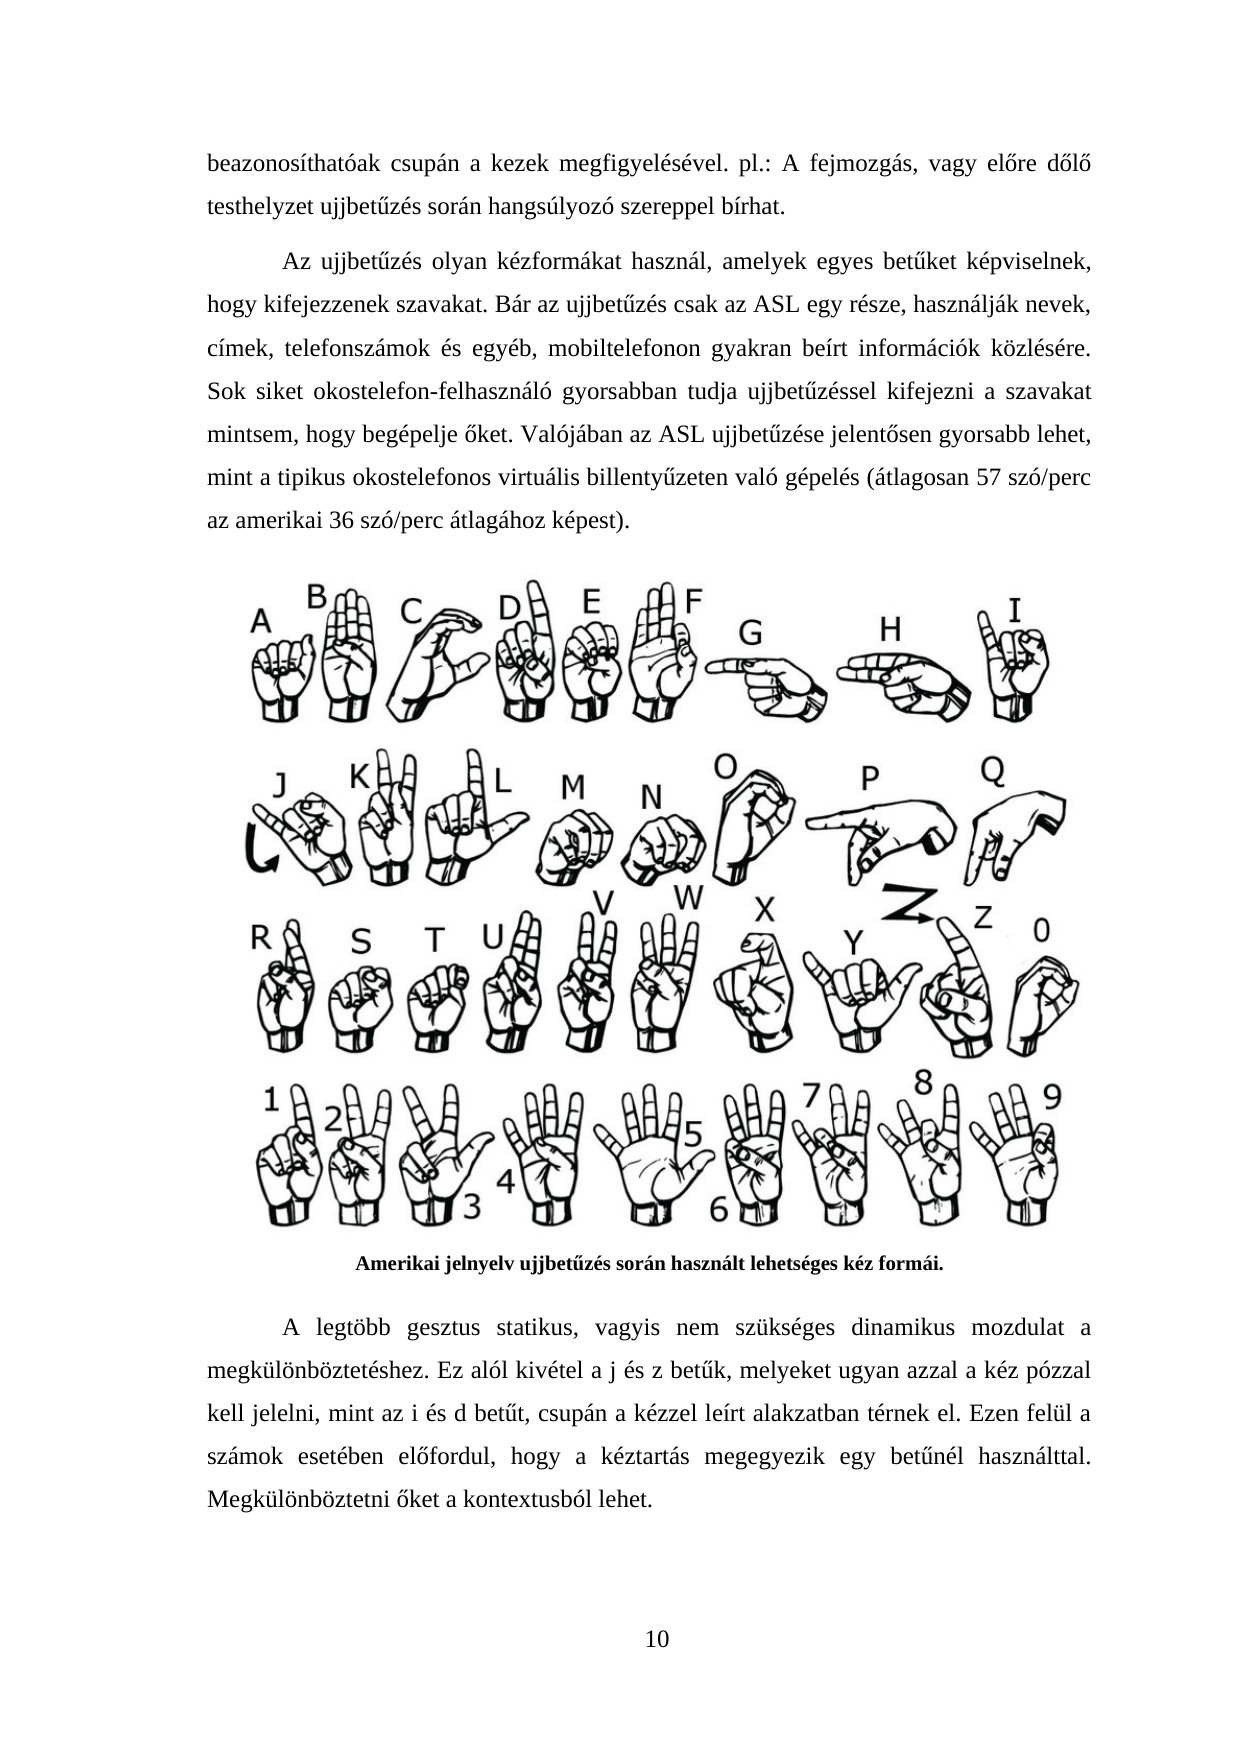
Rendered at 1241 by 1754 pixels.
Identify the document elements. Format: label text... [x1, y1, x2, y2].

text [207, 148, 1092, 219]
text Amerikai jelnyelv ujjbetűzés során használt lehetséges kéz formái. [207, 1251, 1092, 1275]
text A legtöbb gesztus statikus, vagyis nem szükséges dinamikus mozdulat a megkülönböztetéshez. Ez alól kivétel a j és z betűk, melyeket ugyan azzal a kéz pózzal kell jelelni, mint az i és d betűt, csupán a kézzel leírt alakzatban térnek el. Ezen felül a számok esetében előfordul, hogy a kéztartás megegyezik egy betűnél használttal. Megkülönböztetni őket a kontextusból lehet. [207, 1312, 1092, 1513]
picture [207, 573, 1093, 1239]
text Az ujjbetűzés olyan kézformákat használ, amelyek egyes betűket képviselnek, hogy kifejezzenek szavakat. Bár az ujjbetűzés csak az ASL egy része, használják nevek, címek, telefonszámok és egyéb, mobiltelefonon gyakran beírt információk közlésére. Sok siket okostelefon-felhasználó gyorsabban tudja ujjbetűzéssel kifejezni a szavakat mintsem, hogy begépelje őket. Valójában az ASL ujjbetűzése jelentősen gyorsabb lehet, mint a tipikus okostelefonos virtuális billentyűzeten való gépelés (átlagosan 57 szó/perc az amerikai 36 szó/perc átlagához képest). [207, 246, 1092, 534]
